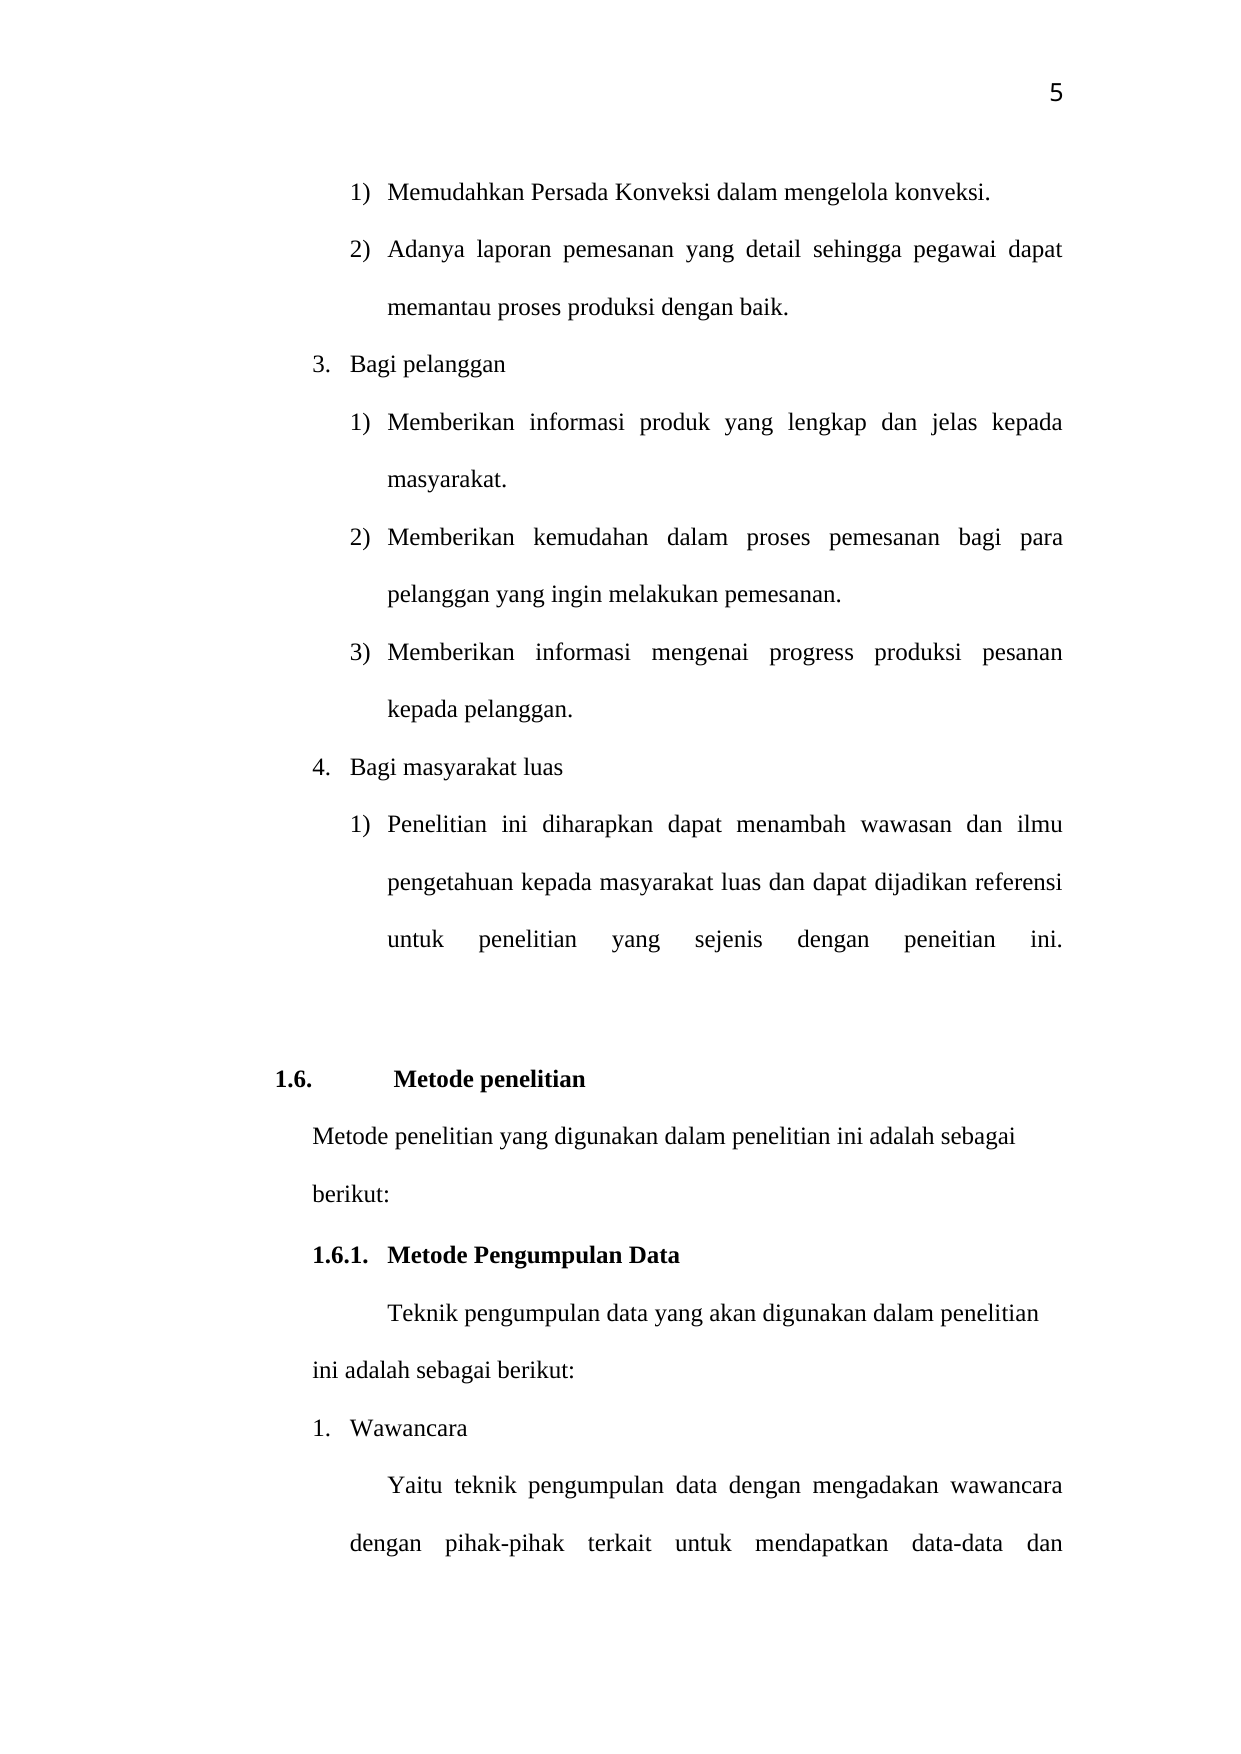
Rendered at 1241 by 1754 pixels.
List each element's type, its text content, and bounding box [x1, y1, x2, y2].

list Penelitian ini diharapkan dapat menambah wawasan dan ilmu pengetahuan kepada masyarakat luas dan dapat dijadikan referensi untuk penelitian yang sejenis dengan peneitian ini. [349, 809, 1063, 1021]
list Wawancara [312, 1413, 1063, 1442]
list Bagi pelanggan [312, 349, 1063, 378]
text Teknik pengumpulan data yang akan digunakan dalam penelitian ini adalah sebagai berikut: [312, 1298, 1063, 1384]
subtitle Metode Pengumpulan Data [312, 1240, 1063, 1269]
list Memudahkan Persada Konveksi dalam mengelola konveksi. [349, 177, 1063, 206]
list Memberikan kemudahan dalam proses pemesanan bagi para pelanggan yang ingin melakukan pemesanan. [349, 522, 1063, 608]
text Metode penelitian yang digunakan dalam penelitian ini adalah sebagai berikut: [312, 1121, 1063, 1207]
list Memberikan informasi mengenai progress produksi pesanan kepada pelanggan. [349, 637, 1063, 723]
list Adanya laporan pemesanan yang detail sehingga pegawai dapat memantau proses produksi dengan baik. [349, 234, 1063, 321]
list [349, 1470, 1063, 1557]
list Memberikan informasi produk yang lengkap dan jelas kepada masyarakat. [349, 407, 1063, 493]
list Bagi masyarakat luas [312, 752, 1063, 781]
subtitle Metode penelitian [274, 1064, 1063, 1092]
